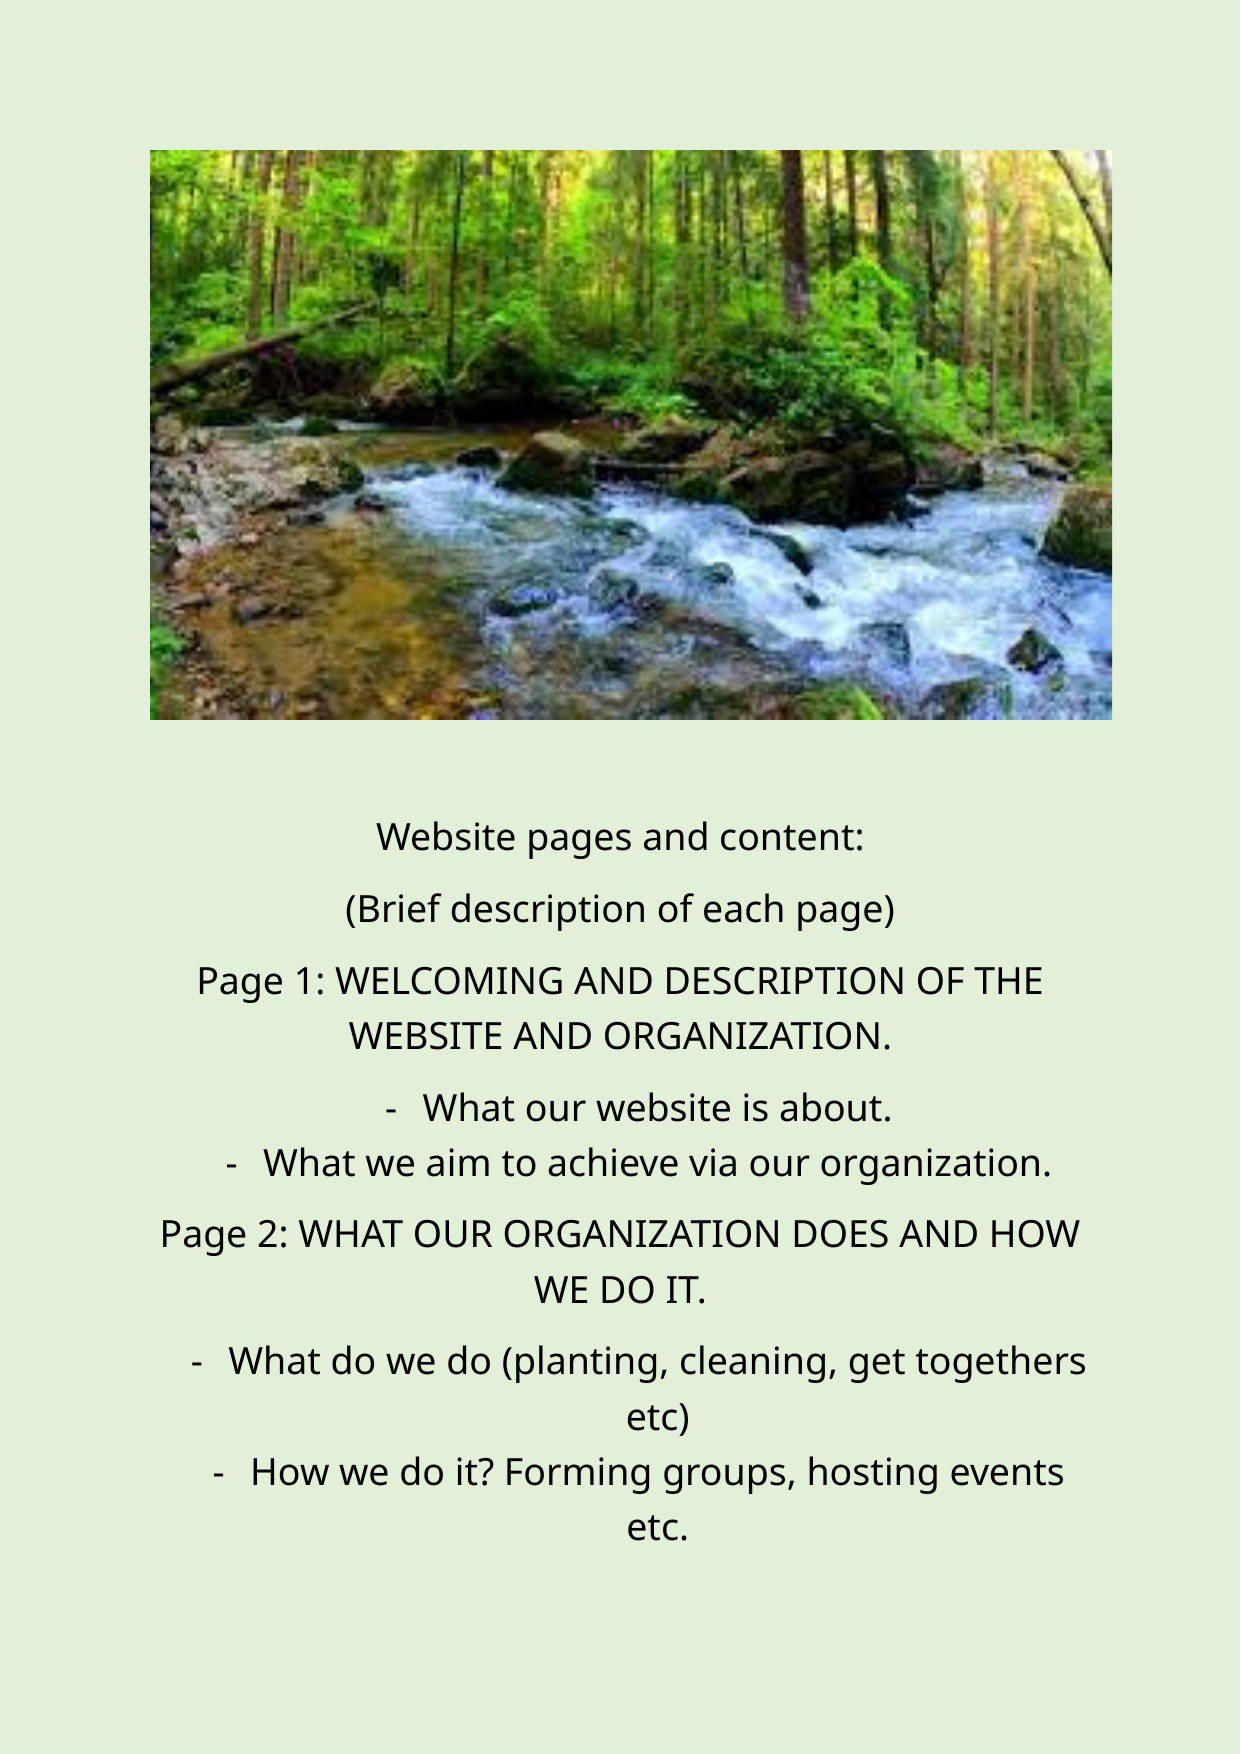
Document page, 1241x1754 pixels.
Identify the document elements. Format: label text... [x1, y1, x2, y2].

list What we aim to achieve via our organization. [187, 1136, 1090, 1187]
list What do we do (planting, cleaning, get togethers etc) [187, 1335, 1090, 1441]
text Page 2: WHAT OUR ORGANIZATION DOES AND HOW WE DO IT. [150, 1208, 1090, 1314]
list What our website is about. [187, 1081, 1090, 1132]
text (Brief description of each page) [150, 882, 1090, 933]
picture [150, 150, 1113, 720]
text Page 1: WELCOMING AND DESCRIPTION OF THE WEBSITE AND ORGANIZATION. [150, 954, 1090, 1060]
text Website pages and content: [150, 811, 1090, 862]
list How we do it? Forming groups, hosting events etc. [187, 1445, 1090, 1551]
